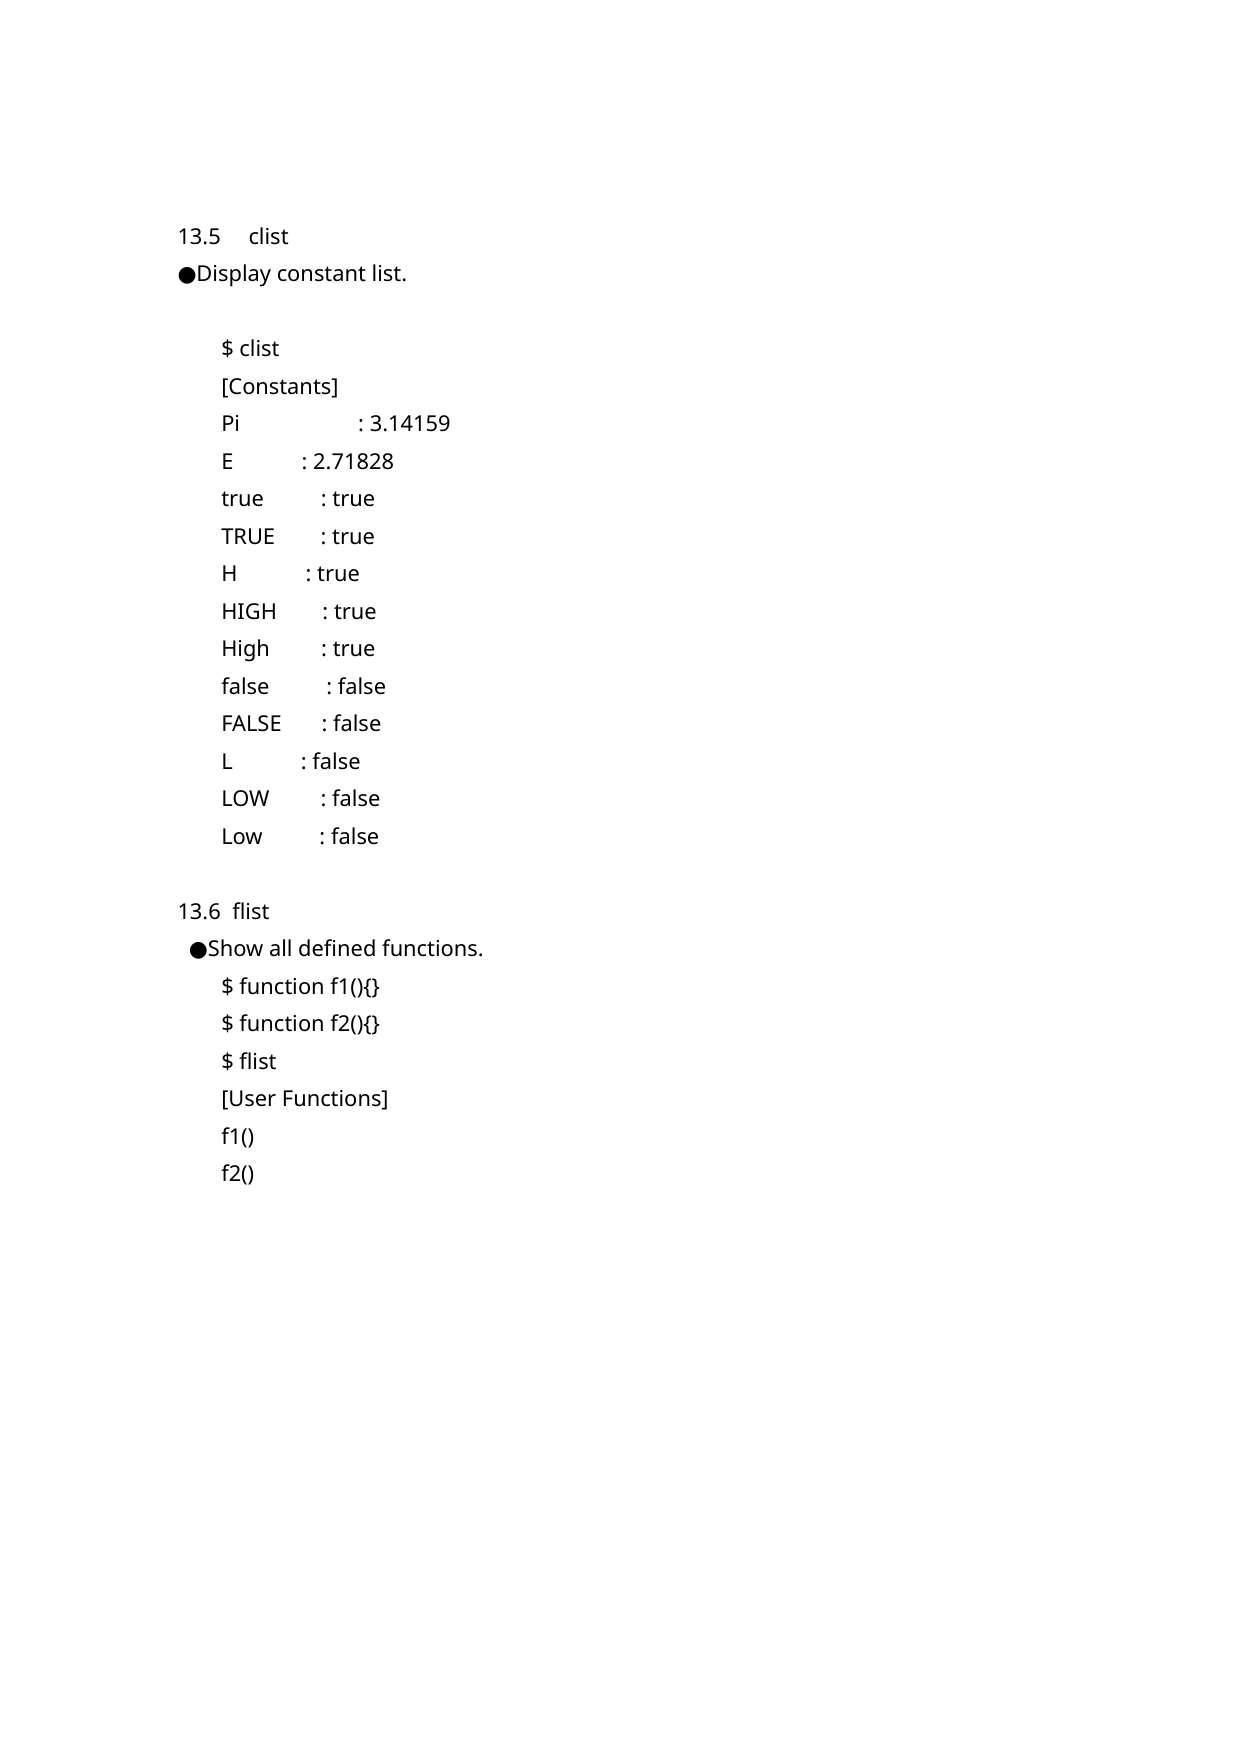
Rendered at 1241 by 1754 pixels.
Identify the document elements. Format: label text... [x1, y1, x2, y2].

text ●Display constant list. [177, 254, 1063, 292]
text [User Functions] [221, 1079, 1063, 1117]
text ●Show all defined functions. [177, 929, 1063, 967]
subtitle 13.6 flist [177, 892, 1063, 929]
text High : true [199, 629, 1063, 667]
text false : false [199, 667, 1063, 704]
text true : true [199, 479, 1063, 517]
text L : false [199, 742, 1063, 779]
text E : 2.71828 [199, 442, 1063, 479]
text Pi : 3.14159 [199, 404, 1063, 442]
text $ function f1(){} [177, 967, 1063, 1004]
subtitle 13.5 clist [177, 217, 1063, 254]
text $ clist [199, 329, 1063, 367]
text $ function f2(){} [221, 1004, 1063, 1042]
text Low : false [199, 817, 1063, 854]
text HIGH : true [199, 592, 1063, 629]
text TRUE : true [199, 517, 1063, 554]
text FALSE : false [199, 704, 1063, 742]
text f2() [221, 1154, 1063, 1192]
text $ flist [221, 1042, 1063, 1079]
text f1() [221, 1117, 1063, 1154]
text H : true [199, 554, 1063, 592]
text [Constants] [199, 367, 1063, 404]
text LOW : false [199, 779, 1063, 817]
